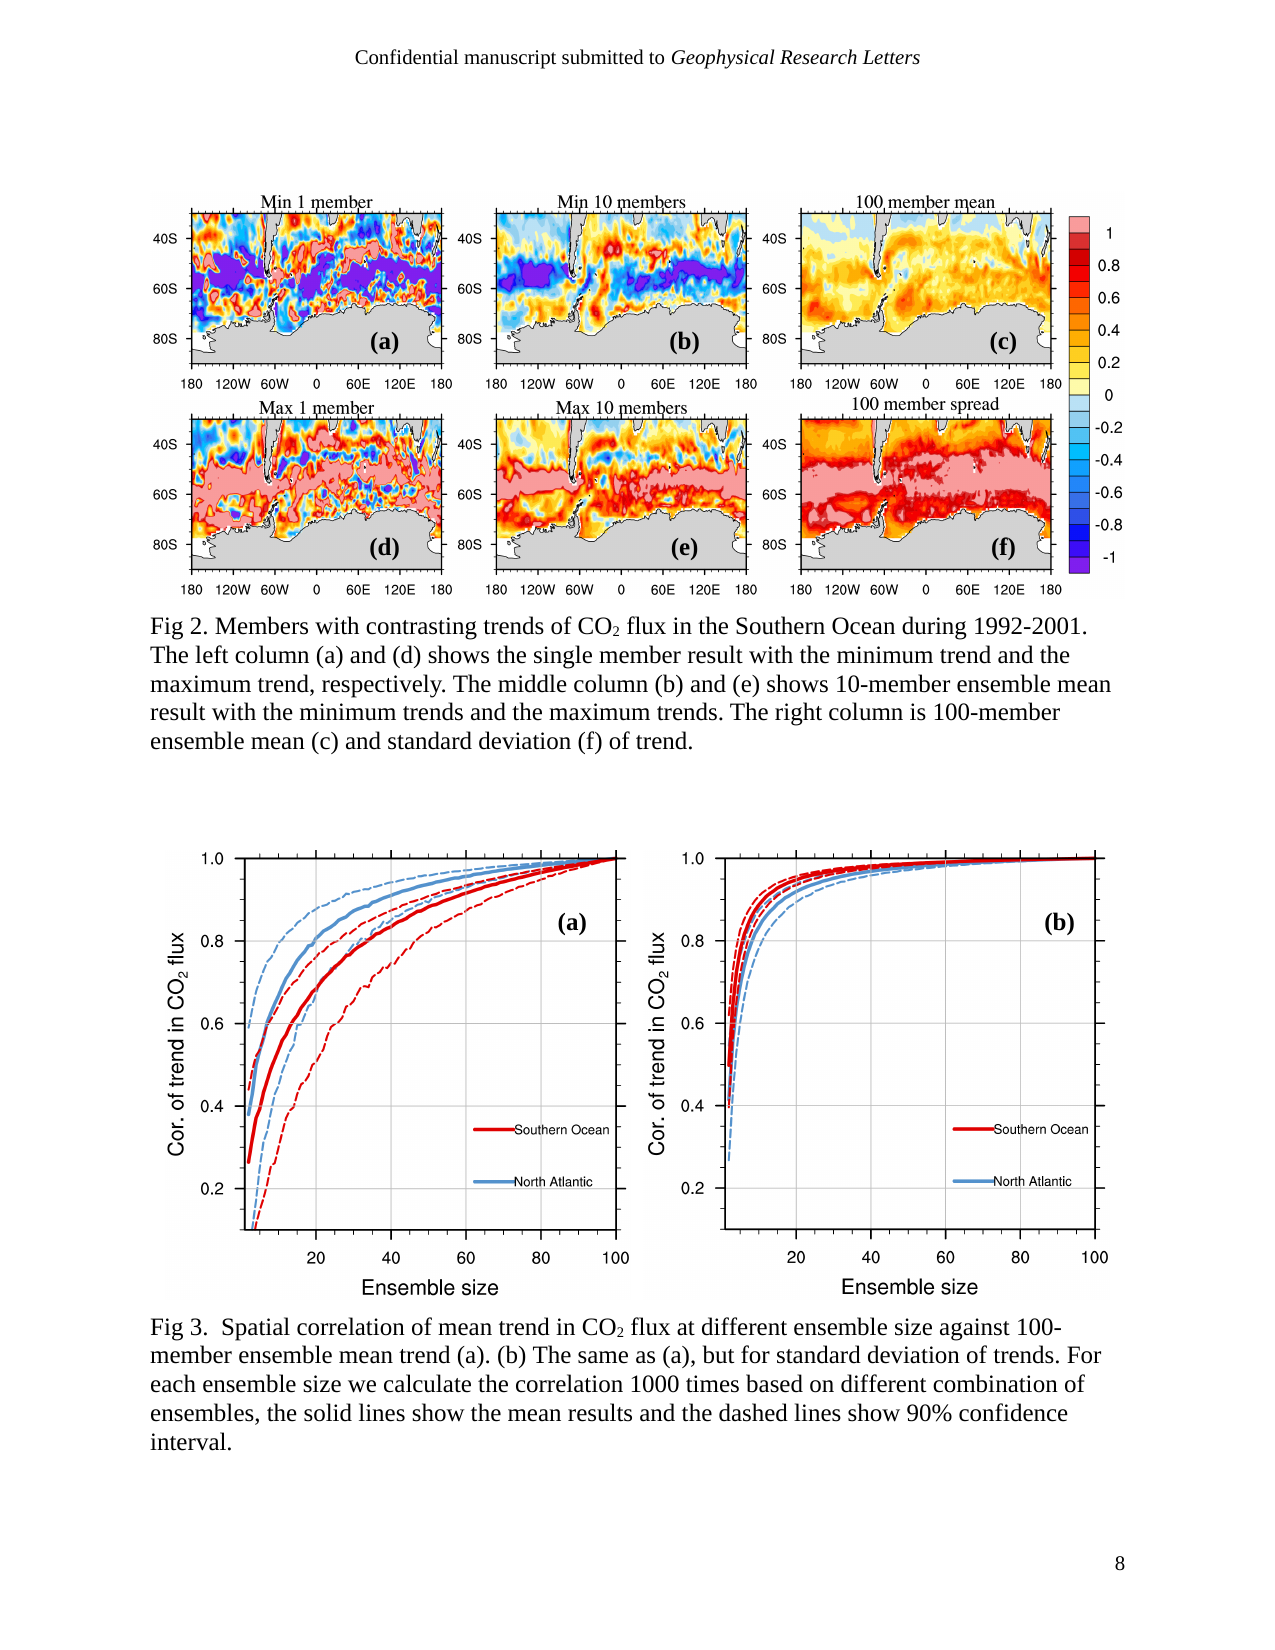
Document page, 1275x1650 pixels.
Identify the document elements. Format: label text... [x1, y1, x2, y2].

subtitle Fig 2. Members with contrasting trends of CO2 flux in the Southern Ocean during 1992-2001. The left column (a) and (d) shows the single member result with the minimum trend and the maximum trend, respectively. The middle column (b) and (e) shows 10-member ensemble mean result with the minimum trends and the maximum trends. The right column is 100-member ensemble mean (c) and standard deviation (f) of trend. [150, 611, 1125, 755]
picture [165, 850, 631, 1300]
text Fig 3. Spatial correlation of mean trend in CO2 flux at different ensemble size against 100-member ensemble mean trend (a). (b) The same as (a), but for standard deviation of trends. For each ensemble size we calculate the correlation 1000 times based on different combination of ensembles, the solid lines show the mean results and the dashed lines show 90% confidence interval. [150, 1312, 1125, 1455]
picture [150, 191, 1125, 599]
picture [643, 850, 1110, 1300]
